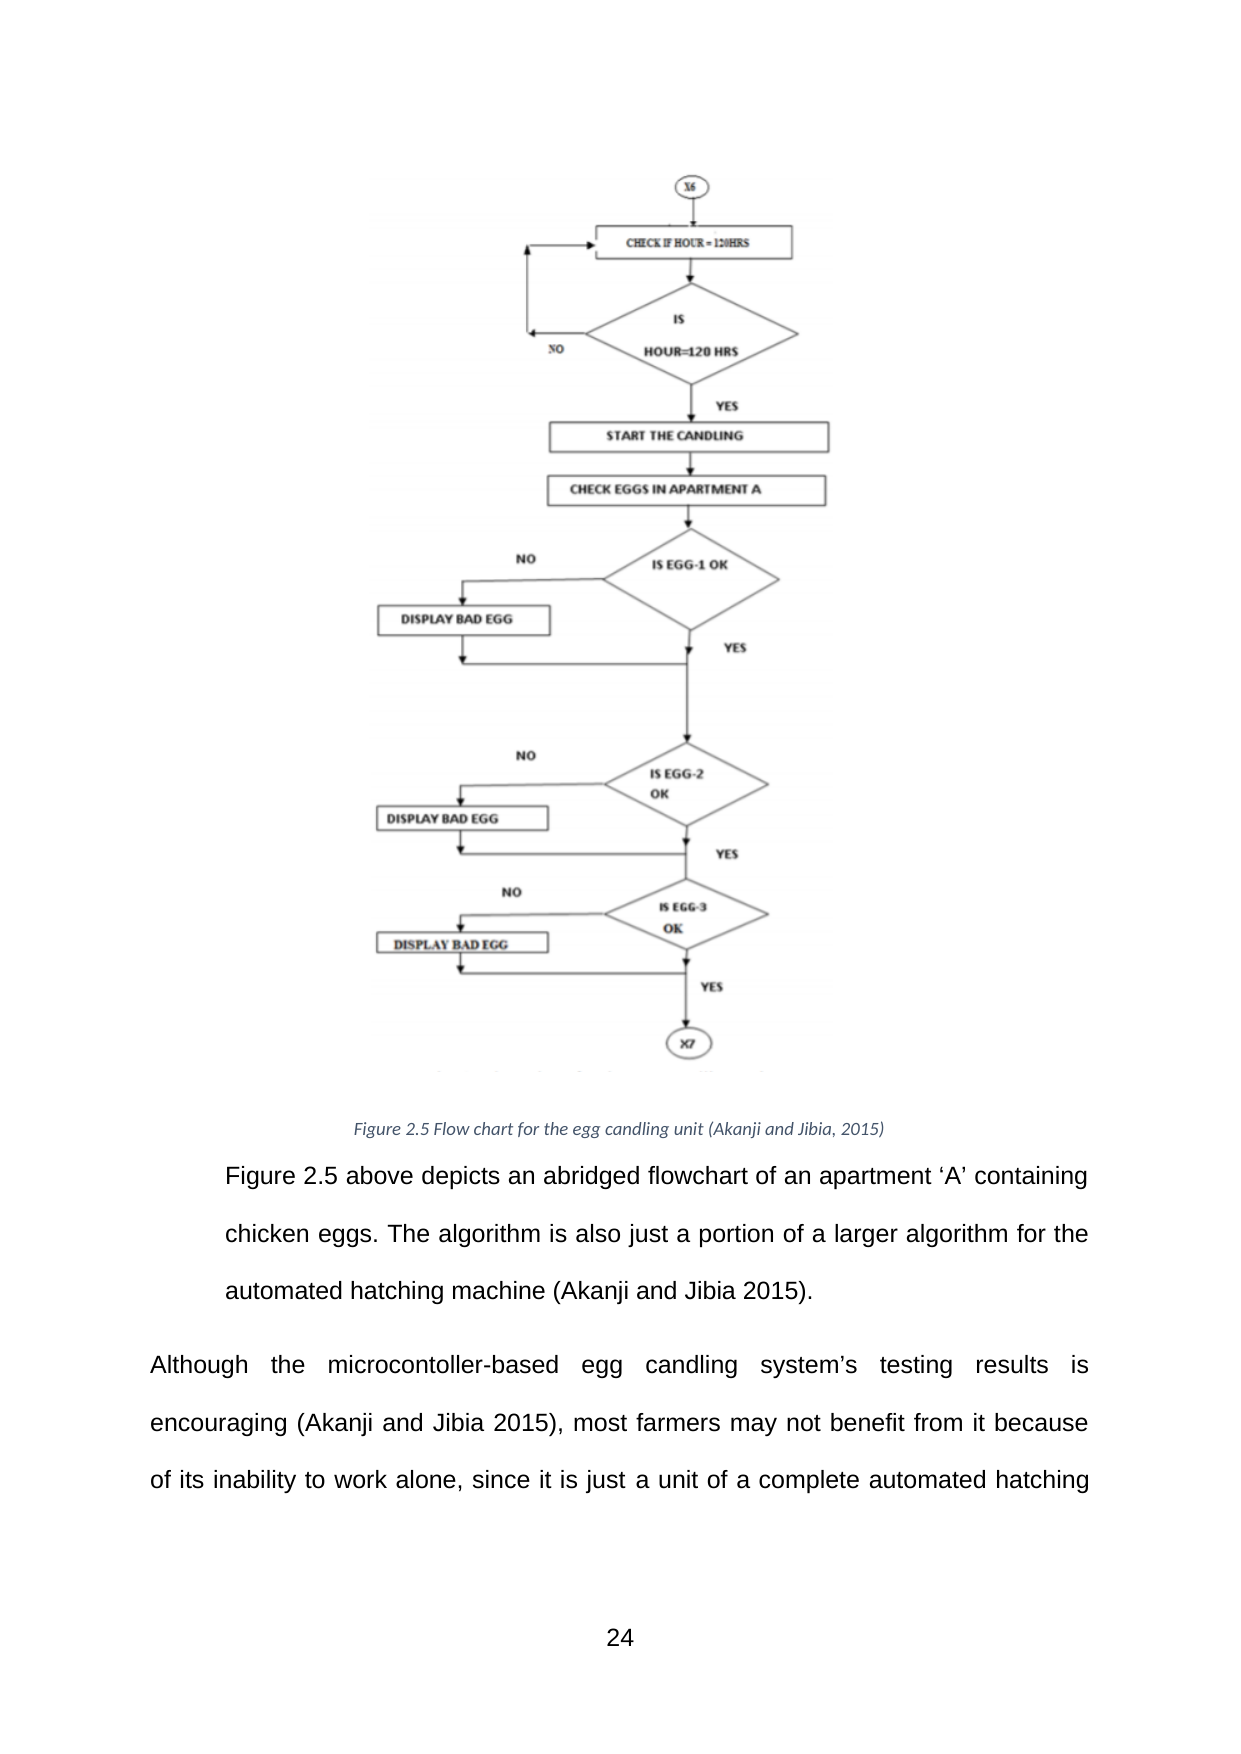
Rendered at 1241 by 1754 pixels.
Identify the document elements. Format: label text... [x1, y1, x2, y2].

text Figure 2.5 above depicts an abridged flowchart of an apartment ‘A’ containing chicken eggs. The algorithm is also just a portion of a larger algorithm for the automated hatching machine (Akanji and Jibia 2015). [225, 1161, 1090, 1305]
picture [340, 150, 900, 1072]
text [150, 1350, 1090, 1494]
text Figure ‎2.5 Flow chart for the egg candling unit (Akanji and Jibia, 2015) [150, 1117, 1090, 1140]
